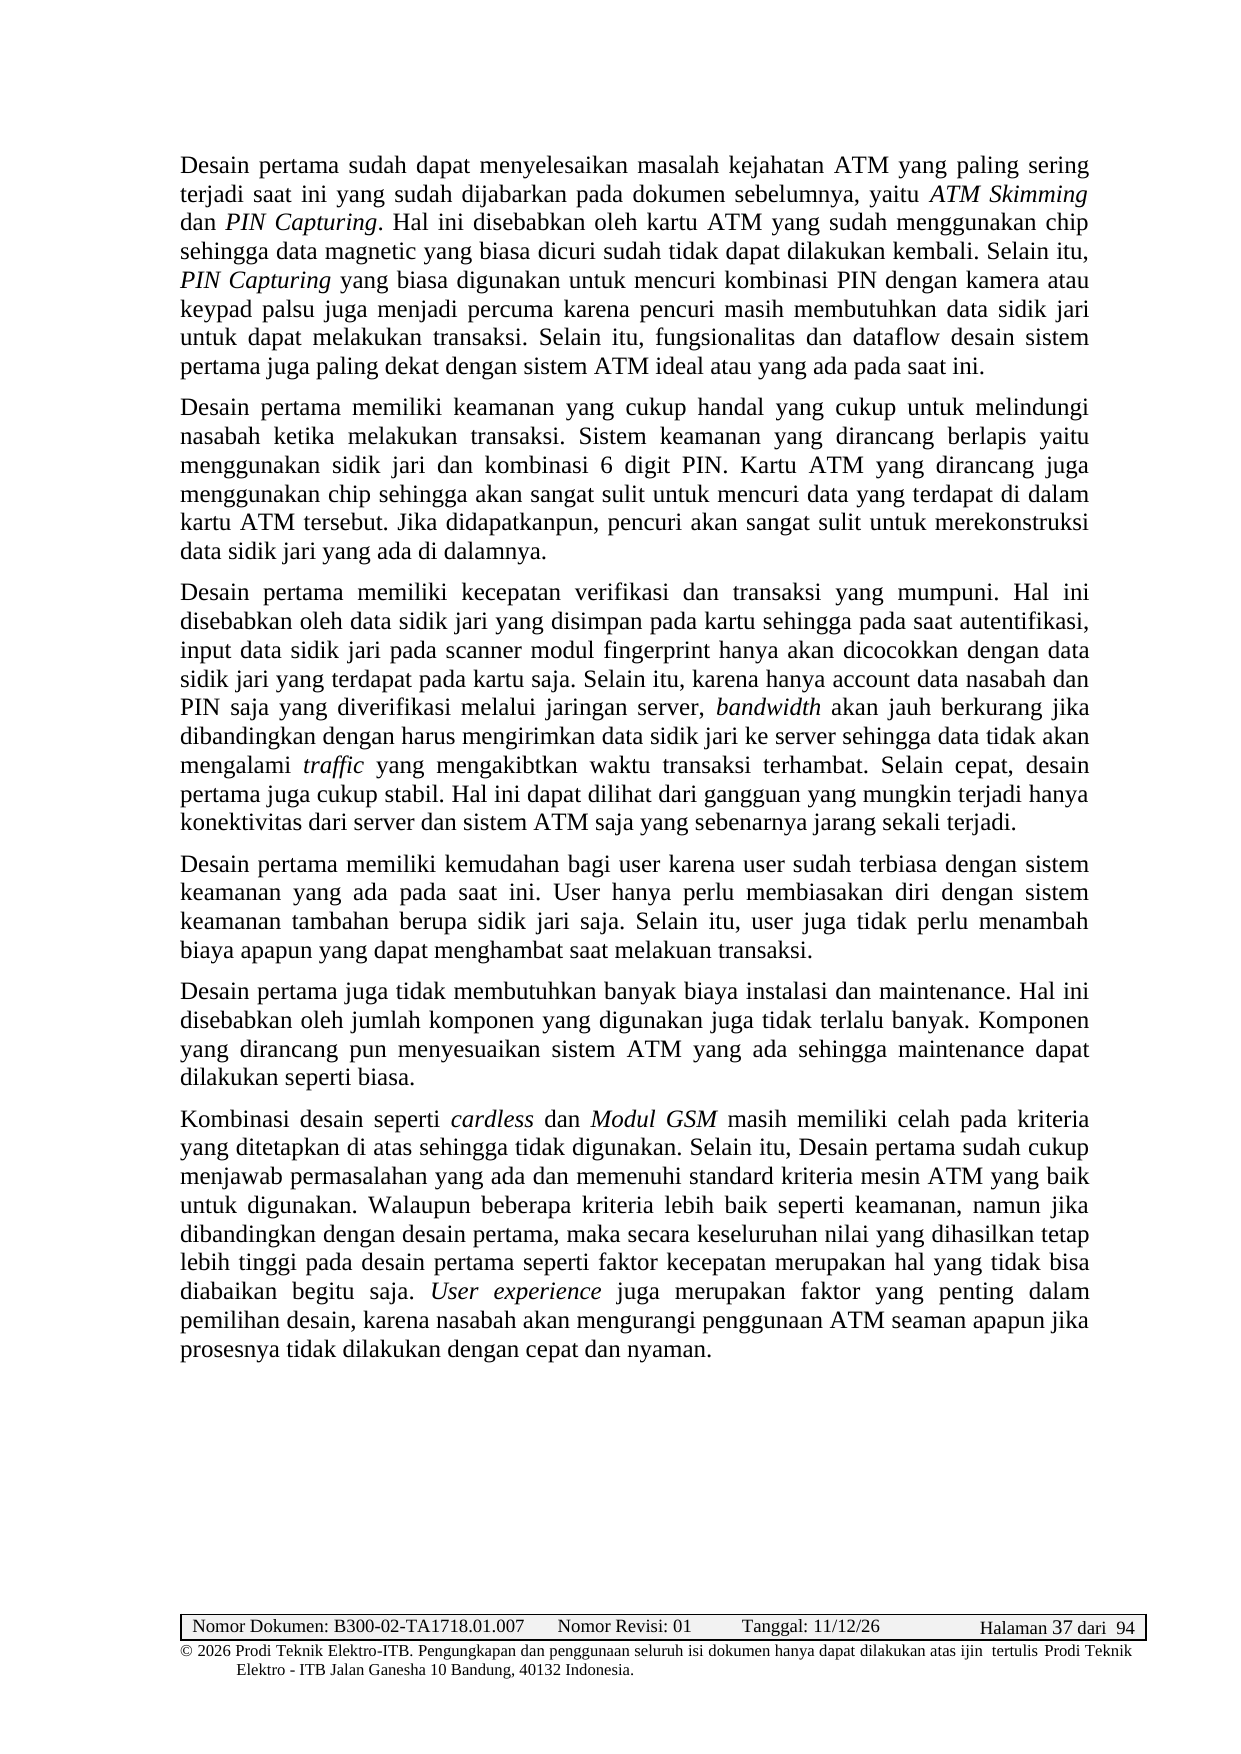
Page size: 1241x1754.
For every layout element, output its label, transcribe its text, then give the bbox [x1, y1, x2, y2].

text Desain pertama sudah dapat menyelesaikan masalah kejahatan ATM yang paling sering terjadi saat ini yang sudah dijabarkan pada dokumen sebelumnya, yaitu ATM Skimming dan PIN Capturing. Hal ini disebabkan oleh kartu ATM yang sudah menggunakan chip sehingga data magnetic yang biasa dicuri sudah tidak dapat dilakukan kembali. Selain itu, PIN Capturing yang biasa digunakan untuk mencuri kombinasi PIN dengan kamera atau keypad palsu juga menjadi percuma karena pencuri masih membutuhkan data sidik jari untuk dapat melakukan transaksi. Selain itu, fungsionalitas dan dataflow desain sistem pertama juga paling dekat dengan sistem ATM ideal atau yang ada pada saat ini. [180, 150, 1090, 380]
text Kombinasi desain seperti cardless dan Modul GSM masih memiliki celah pada kriteria yang ditetapkan di atas sehingga tidak digunakan. Selain itu, Desain pertama sudah cukup menjawab permasalahan yang ada dan memenuhi standard kriteria mesin ATM yang baik untuk digunakan. Walaupun beberapa kriteria lebih baik seperti keamanan, namun jika dibandingkan dengan desain pertama, maka secara keseluruhan nilai yang dihasilkan tetap lebih tinggi pada desain pertama seperti faktor kecepatan merupakan hal yang tidak bisa diabaikan begitu saja. User experience juga merupakan faktor yang penting dalam pemilihan desain, karena nasabah akan mengurangi penggunaan ATM seaman apapun jika prosesnya tidak dilakukan dengan cepat dan nyaman. [180, 1104, 1090, 1362]
text Desain pertama memiliki kecepatan verifikasi dan transaksi yang mumpuni. Hal ini disebabkan oleh data sidik jari yang disimpan pada kartu sehingga pada saat autentifikasi, input data sidik jari pada scanner modul fingerprint hanya akan dicocokkan dengan data sidik jari yang terdapat pada kartu saja. Selain itu, karena hanya account data nasabah dan PIN saja yang diverifikasi melalui jaringan server, bandwidth akan jauh berkurang jika dibandingkan dengan harus mengirimkan data sidik jari ke server sehingga data tidak akan mengalami traffic yang mengakibtkan waktu transaksi terhambat. Selain cepat, desain pertama juga cukup stabil. Hal ini dapat dilihat dari gangguan yang mungkin terjadi hanya konektivitas dari server dan sistem ATM saja yang sebenarnya jarang sekali terjadi. [180, 577, 1090, 836]
text Desain pertama juga tidak membutuhkan banyak biaya instalasi dan maintenance. Hal ini disebabkan oleh jumlah komponen yang digunakan juga tidak terlalu banyak. Komponen yang dirancang pun menyesuaikan sistem ATM yang ada sehingga maintenance dapat dilakukan seperti biasa. [180, 976, 1090, 1091]
text Desain pertama memiliki keamanan yang cukup handal yang cukup untuk melindungi nasabah ketika melakukan transaksi. Sistem keamanan yang dirancang berlapis yaitu menggunakan sidik jari dan kombinasi 6 digit PIN. Kartu ATM yang dirancang juga menggunakan chip sehingga akan sangat sulit untuk mencuri data yang terdapat di dalam kartu ATM tersebut. Jika didapatkanpun, pencuri akan sangat sulit untuk merekonstruksi data sidik jari yang ada di dalamnya. [180, 392, 1090, 565]
text Desain pertama memiliki kemudahan bagi user karena user sudah terbiasa dengan sistem keamanan yang ada pada saat ini. User hanya perlu membiasakan diri dengan sistem keamanan tambahan berupa sidik jari saja. Selain itu, user juga tidak perlu menambah biaya apapun yang dapat menghambat saat melakuan transaksi. [180, 849, 1090, 964]
